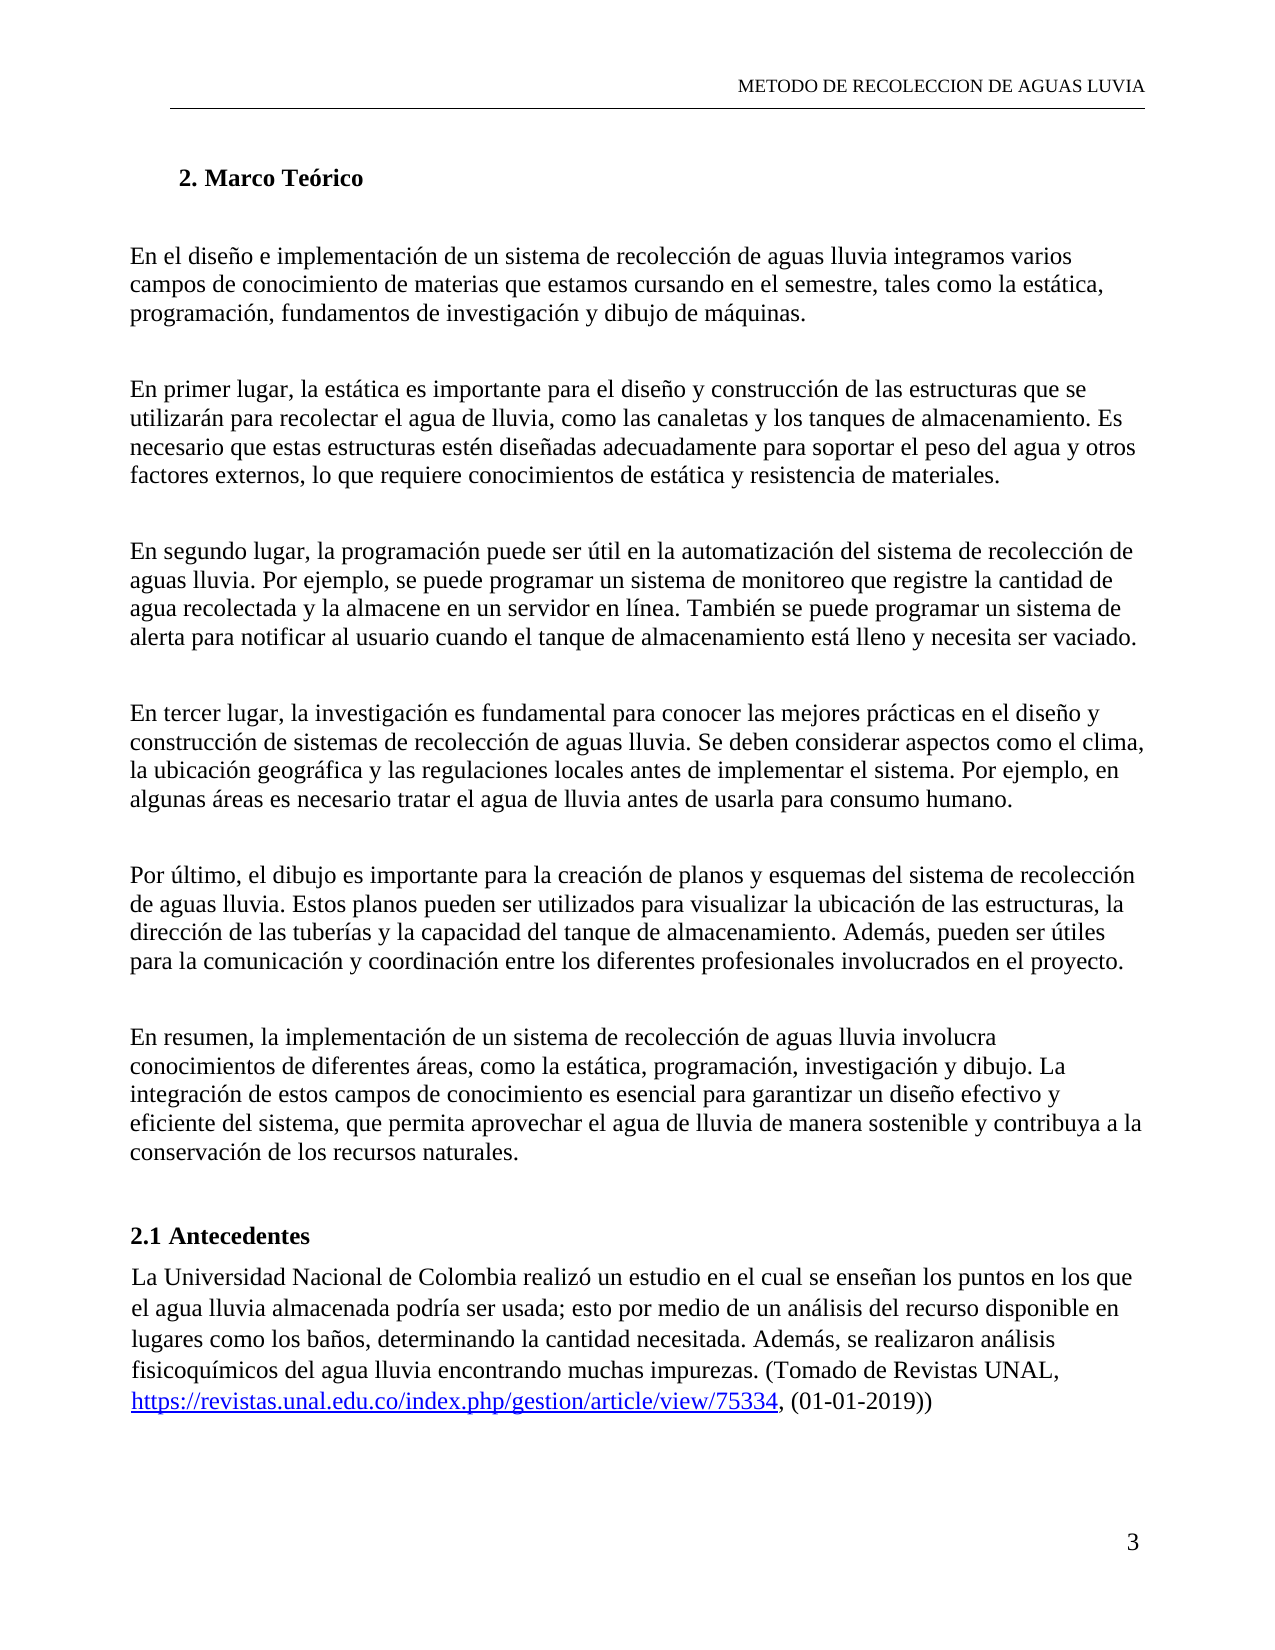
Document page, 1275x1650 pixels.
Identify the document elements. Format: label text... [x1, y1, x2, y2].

subtitle 2. Marco Teórico [178, 163, 1145, 191]
text En tercer lugar, la investigación es fundamental para conocer las mejores prácticas en el diseño y construcción de sistemas de recolección de aguas lluvia. Se deben considerar aspectos como el clima, la ubicación geográfica y las regulaciones locales antes de implementar el sistema. Por ejemplo, en algunas áreas es necesario tratar el agua de lluvia antes de usarla para consumo humano. [129, 699, 1146, 813]
text En primer lugar, la estática es importante para el diseño y construcción de las estructuras que se utilizarán para recolectar el agua de lluvia, como las canaletas y los tanques de almacenamiento. Es necesario que estas estructuras estén diseñadas adecuadamente para soportar el peso del agua y otros factores externos, lo que requiere conocimientos de estática y resistencia de materiales. [129, 375, 1146, 489]
text Por último, el dibujo es importante para la creación de planos y esquemas del sistema de recolección de aguas lluvia. Estos planos pueden ser utilizados para visualizar la ubicación de las estructuras, la dirección de las tuberías y la capacidad del tanque de almacenamiento. Además, pueden ser útiles para la comunicación y coordinación entre los diferentes profesionales involucrados en el proyecto. [129, 861, 1146, 975]
subtitle 2.1 Antecedentes [130, 1221, 1145, 1250]
text En el diseño e implementación de un sistema de recolección de aguas lluvia integramos varios campos de conocimiento de materias que estamos cursando en el semestre, tales como la estática, programación, fundamentos de investigación y dibujo de máquinas. [129, 241, 1146, 327]
text En resumen, la implementación de un sistema de recolección de aguas lluvia involucra conocimientos de diferentes áreas, como la estática, programación, investigación y dibujo. La integración de estos campos de conocimiento es esencial para garantizar un diseño efectivo y eficiente del sistema, que permita aprovechar el agua de lluvia de manera sostenible y contribuya a la conservación de los recursos naturales. [129, 1023, 1146, 1165]
text La Universidad Nacional de Colombia realizó un estudio en el cual se enseñan los puntos en los que el agua lluvia almacenada podría ser usada; esto por medio de un análisis del recurso disponible en lugares como los baños, determinando la cantidad necesitada. Además, se realizaron análisis fisicoquímicos del agua lluvia encontrando muchas impurezas. (Tomado de Revistas UNAL, https://revistas.unal.edu.co/index.php/gestion/article/view/75334, (01-01-2019)) [131, 1262, 1145, 1415]
text En segundo lugar, la programación puede ser útil en la automatización del sistema de recolección de aguas lluvia. Por ejemplo, se puede programar un sistema de monitoreo que registre la cantidad de agua recolectada y la almacene en un servidor en línea. También se puede programar un sistema de alerta para notificar al usuario cuando el tanque de almacenamiento está lleno y necesita ser vaciado. [129, 537, 1146, 651]
